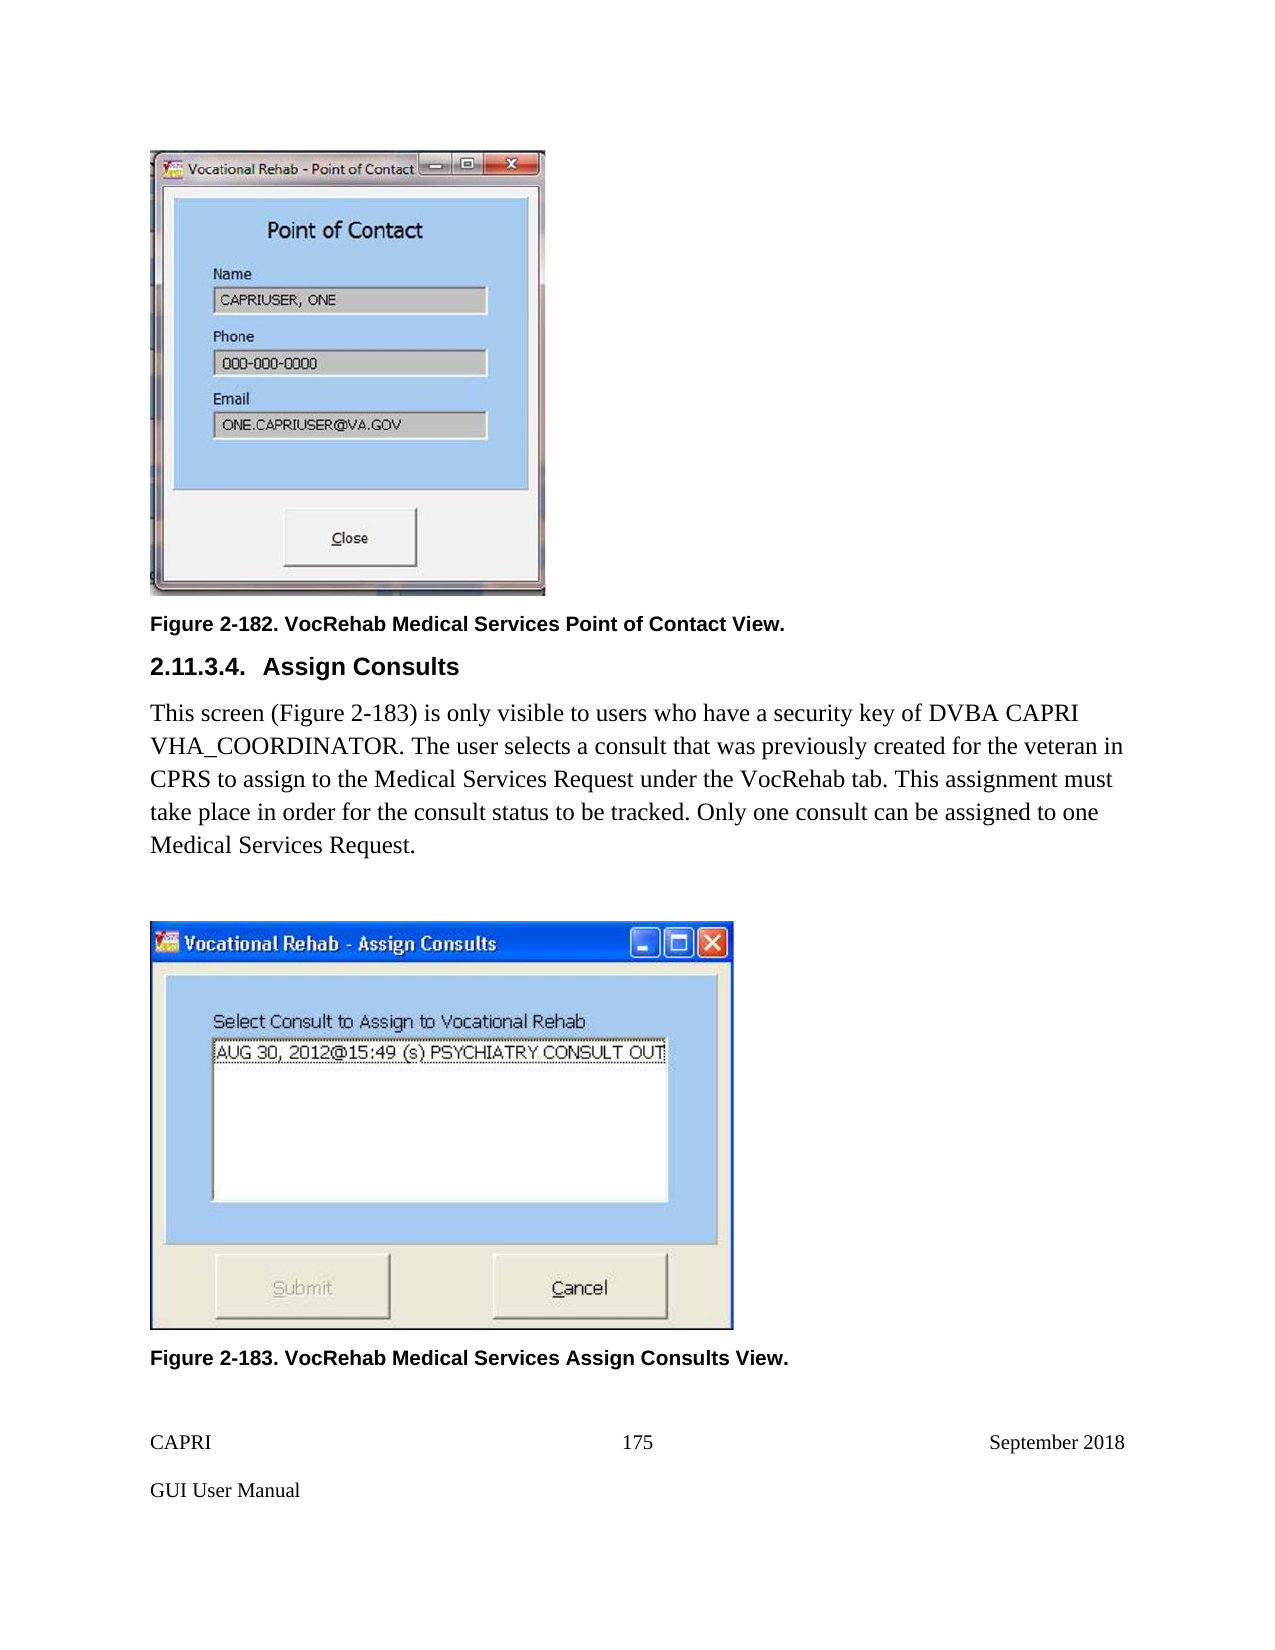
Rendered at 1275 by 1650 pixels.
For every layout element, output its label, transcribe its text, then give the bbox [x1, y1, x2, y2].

subtitle Assign Consults [150, 652, 1125, 681]
picture [150, 150, 546, 596]
picture [150, 921, 734, 1330]
